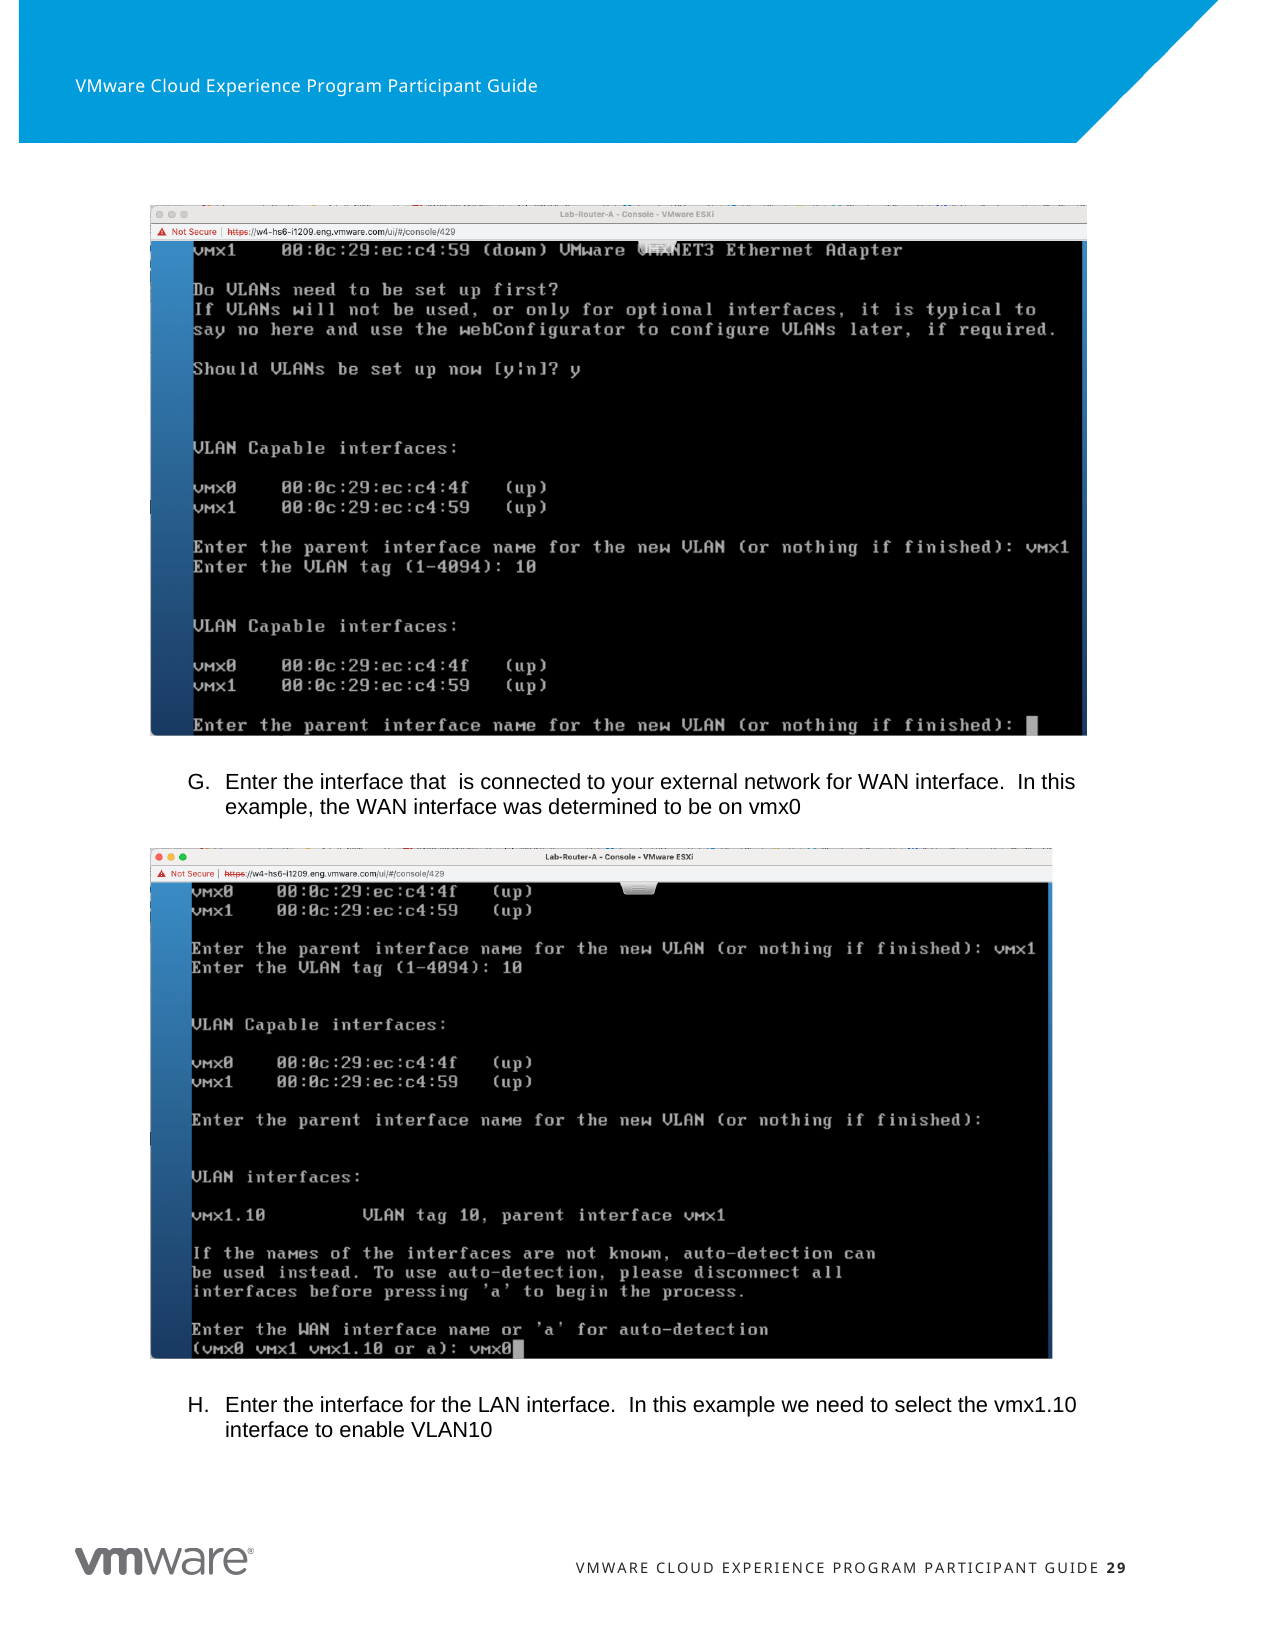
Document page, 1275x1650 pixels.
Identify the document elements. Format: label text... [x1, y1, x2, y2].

picture [150, 205, 1087, 736]
list Enter the interface that is connected to your external network for WAN interface. In this example, the WAN interface was determined to be on vmx0 [187, 769, 1125, 819]
picture [75, 1548, 254, 1575]
list Enter the interface for the LAN interface. In this example we need to select the vmx1.10 interface to enable VLAN10 [187, 1392, 1125, 1442]
picture [1078, 0, 1219, 143]
picture [150, 848, 1053, 1359]
